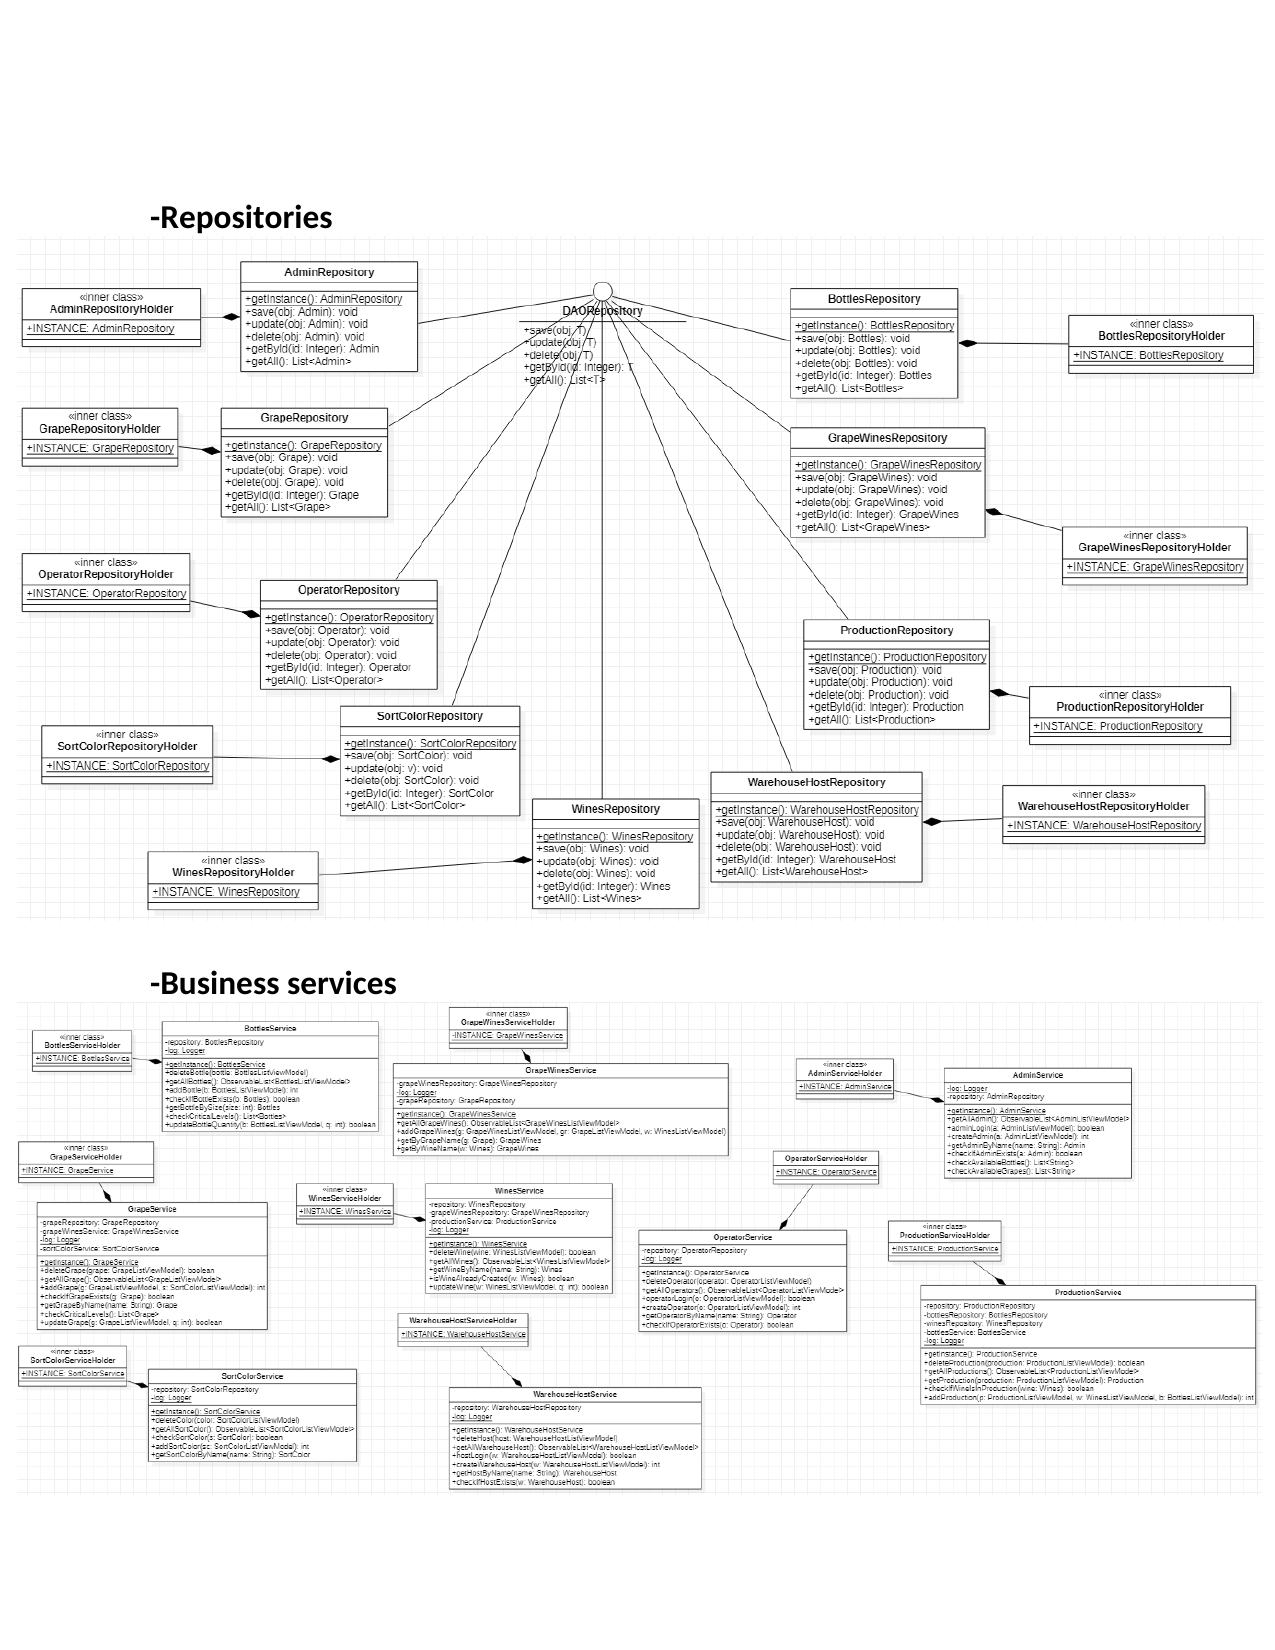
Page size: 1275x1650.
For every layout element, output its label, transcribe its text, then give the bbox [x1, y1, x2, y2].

text -Repositories [150, 196, 1125, 236]
picture [17, 1002, 1263, 1495]
text -Business services [17, 962, 1125, 1002]
picture [17, 236, 1264, 921]
